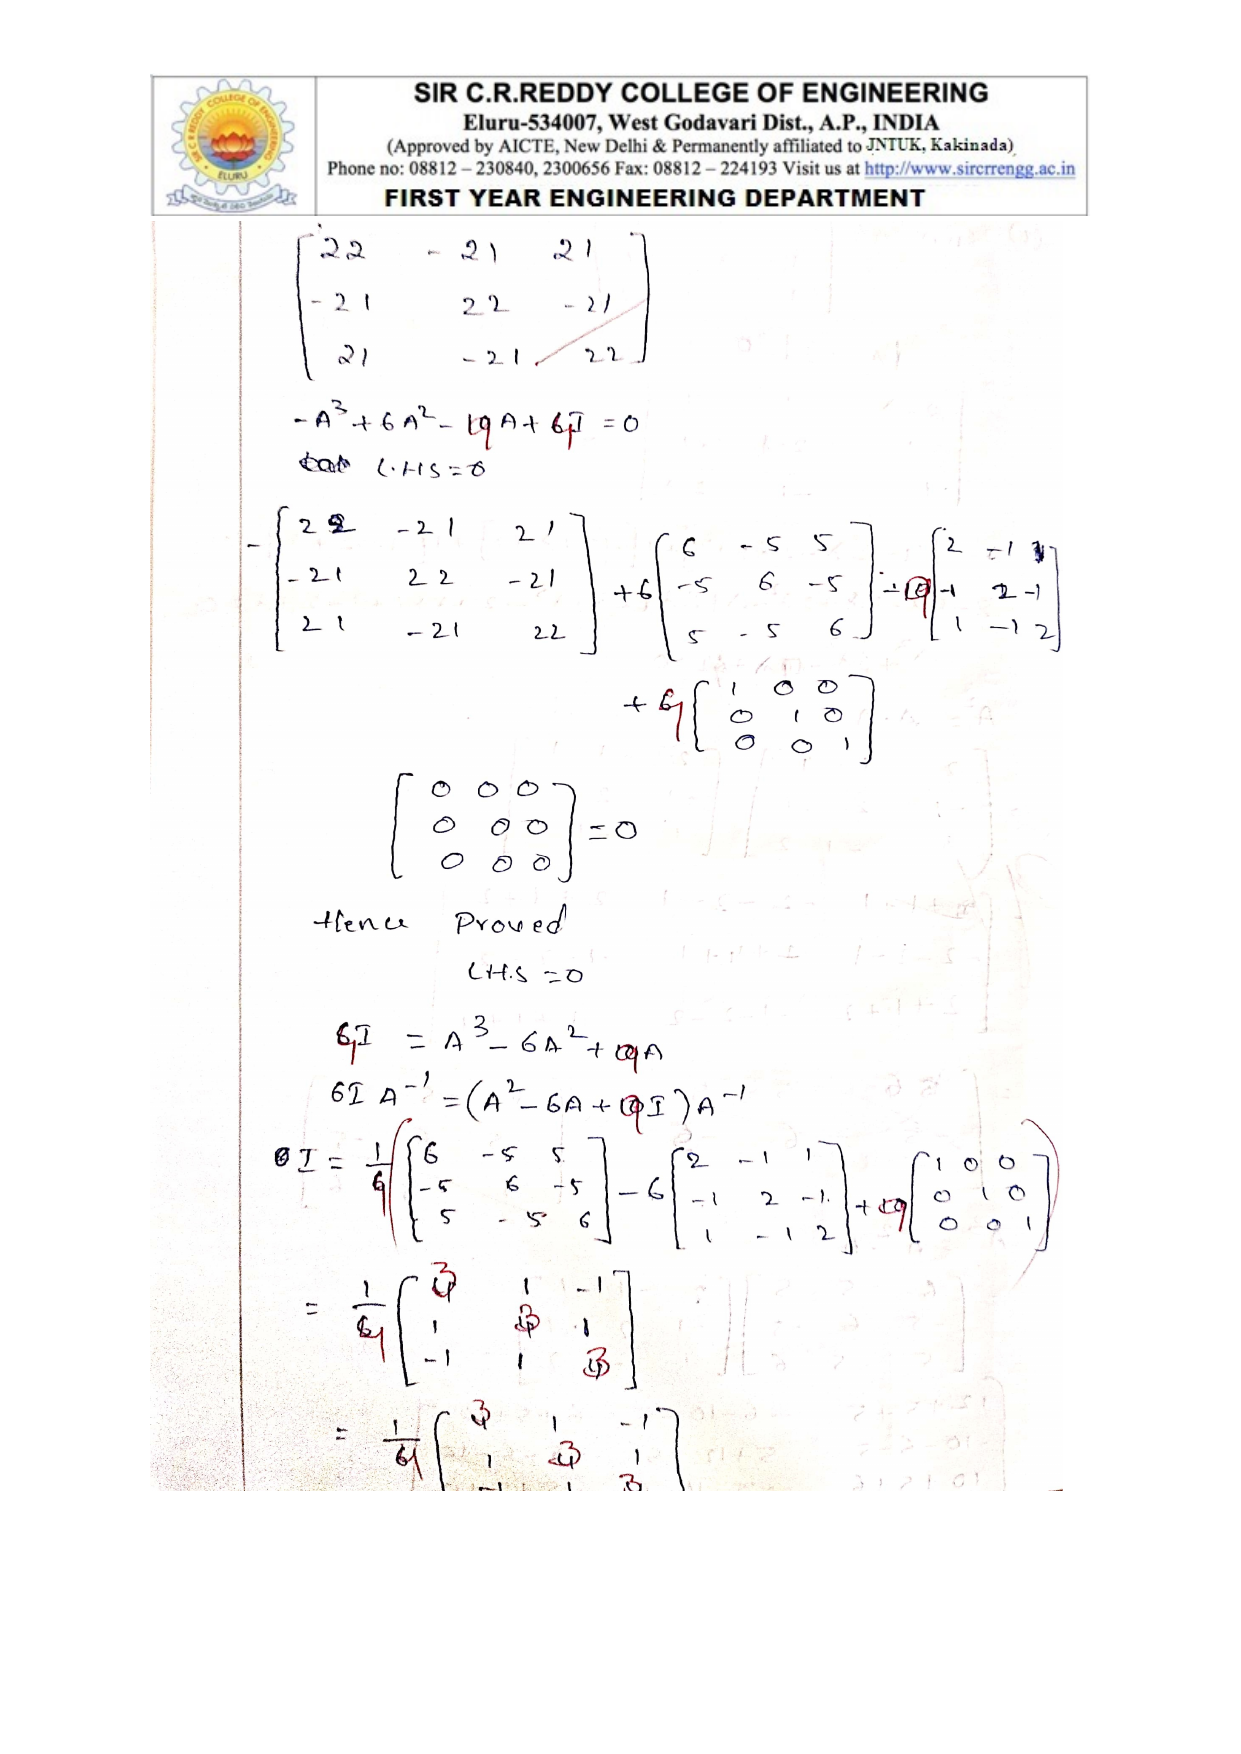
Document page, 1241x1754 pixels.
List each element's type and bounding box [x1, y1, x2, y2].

picture [150, 73, 1091, 216]
picture [150, 221, 1063, 1491]
